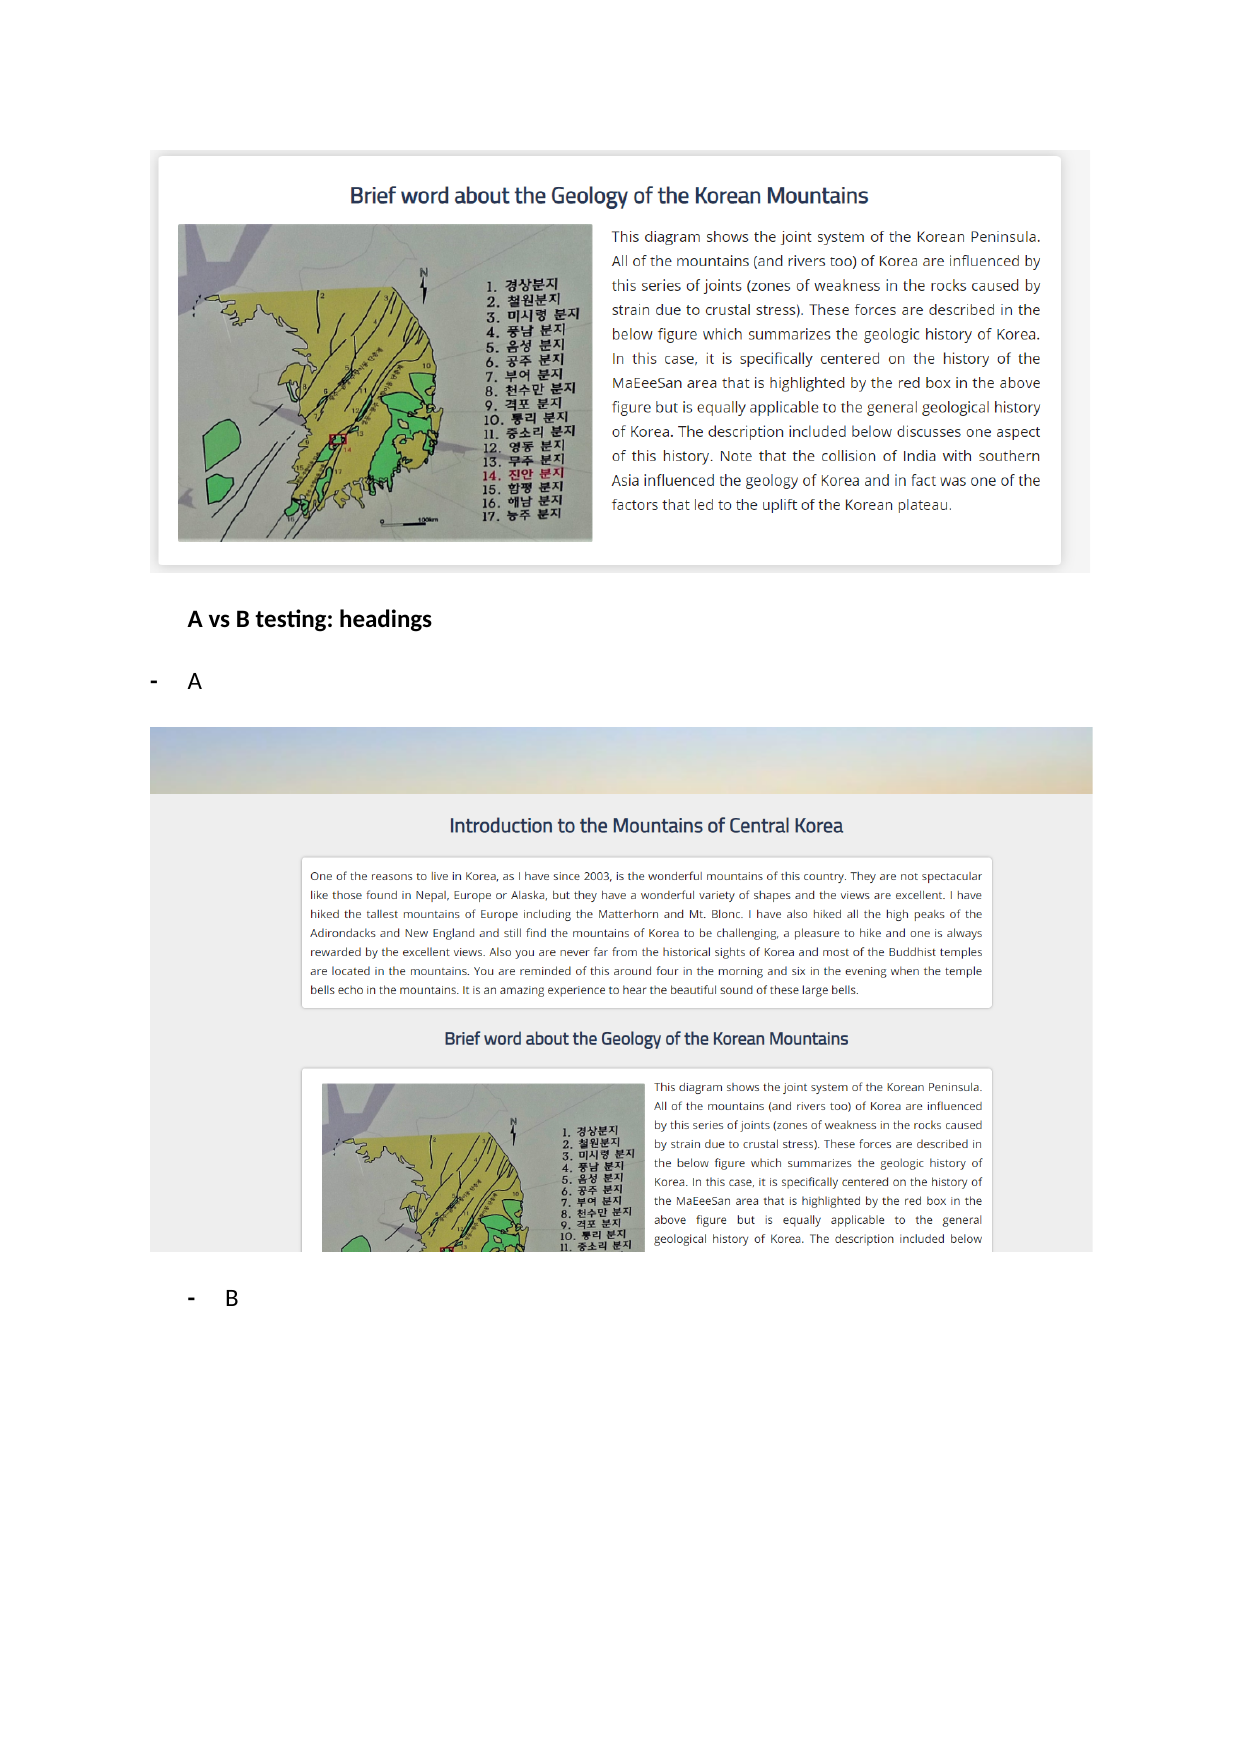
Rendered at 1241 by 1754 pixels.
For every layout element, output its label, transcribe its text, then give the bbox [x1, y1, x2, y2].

text A vs B testing: headings [187, 603, 1090, 633]
list B [187, 1282, 1090, 1312]
picture [150, 727, 1093, 1252]
picture [150, 150, 1091, 573]
list A [150, 665, 1090, 696]
